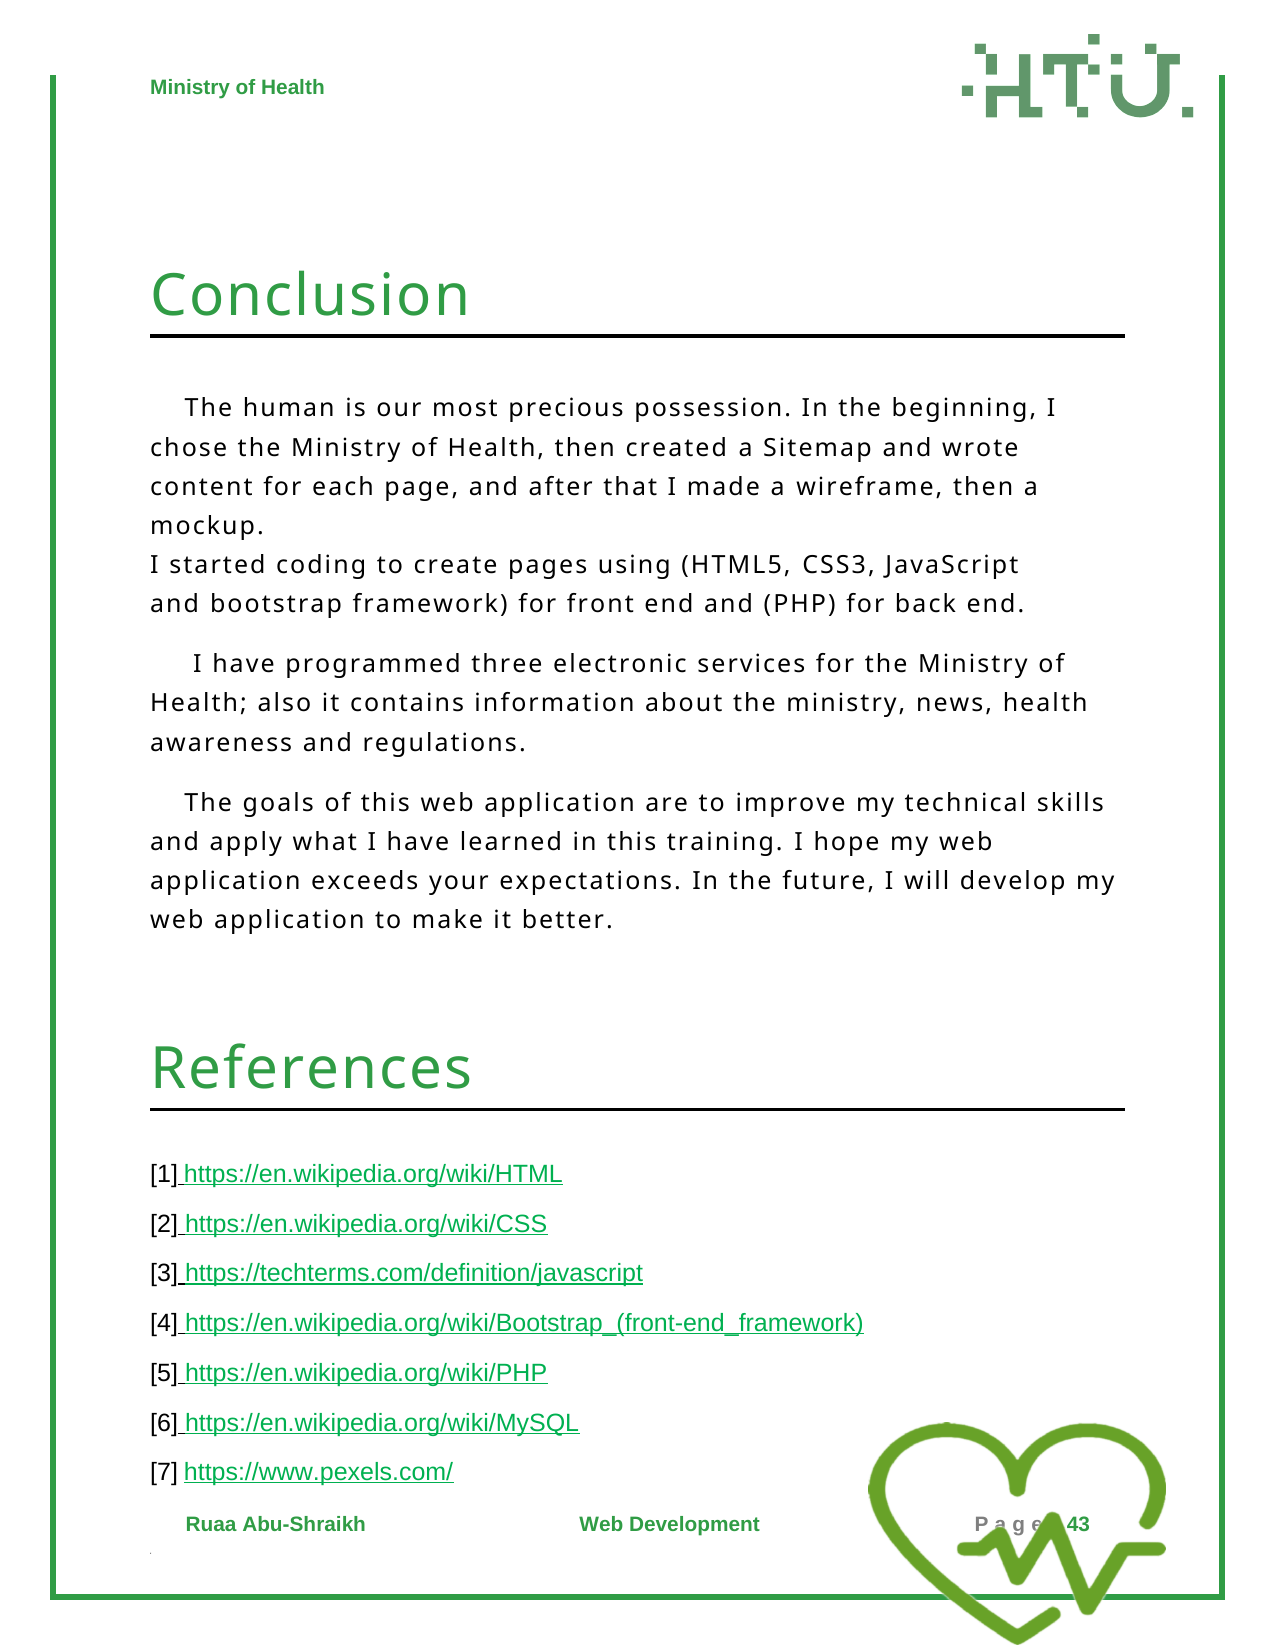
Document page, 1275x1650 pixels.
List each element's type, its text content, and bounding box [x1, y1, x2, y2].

text [2] https://en.wikipedia.org/wiki/CSS [150, 1209, 1125, 1237]
text [4] https://en.wikipedia.org/wiki/Bootstrap_(front-end_framework) [150, 1308, 1125, 1337]
subtitle References [150, 1026, 1125, 1108]
text [5] https://en.wikipedia.org/wiki/PHP [150, 1358, 1125, 1387]
text The goals of this web application are to improve my technical skills and apply what I have learned in this training. I hope my web application exceeds your expectations. In the future, I will develop my web application to make it better. [150, 784, 1125, 936]
subtitle Conclusion [150, 253, 1125, 334]
text [7] https://www.pexels.com/ [150, 1457, 868, 1486]
text I have programmed three electronic services for the Ministry of Health; also it contains information about the ministry, news, health awareness and regulations. [150, 646, 1125, 758]
text [1] https://en.wikipedia.org/wiki/HTML [150, 1159, 1125, 1188]
text The human is our most precious possession. In the beginning, I chose the Ministry of Health, then created a Sitemap and wrote content for each page, and after that I made a wireframe, then a mockup. I started coding to create pages using (HTML5, CSS3, JavaScript and bootstrap framework) for front end and (PHP) for back end. [150, 390, 1125, 620]
text [3] https://techterms.com/definition/javascript [150, 1258, 1125, 1287]
text [6] https://en.wikipedia.org/wiki/MySQL [150, 1407, 1125, 1436]
